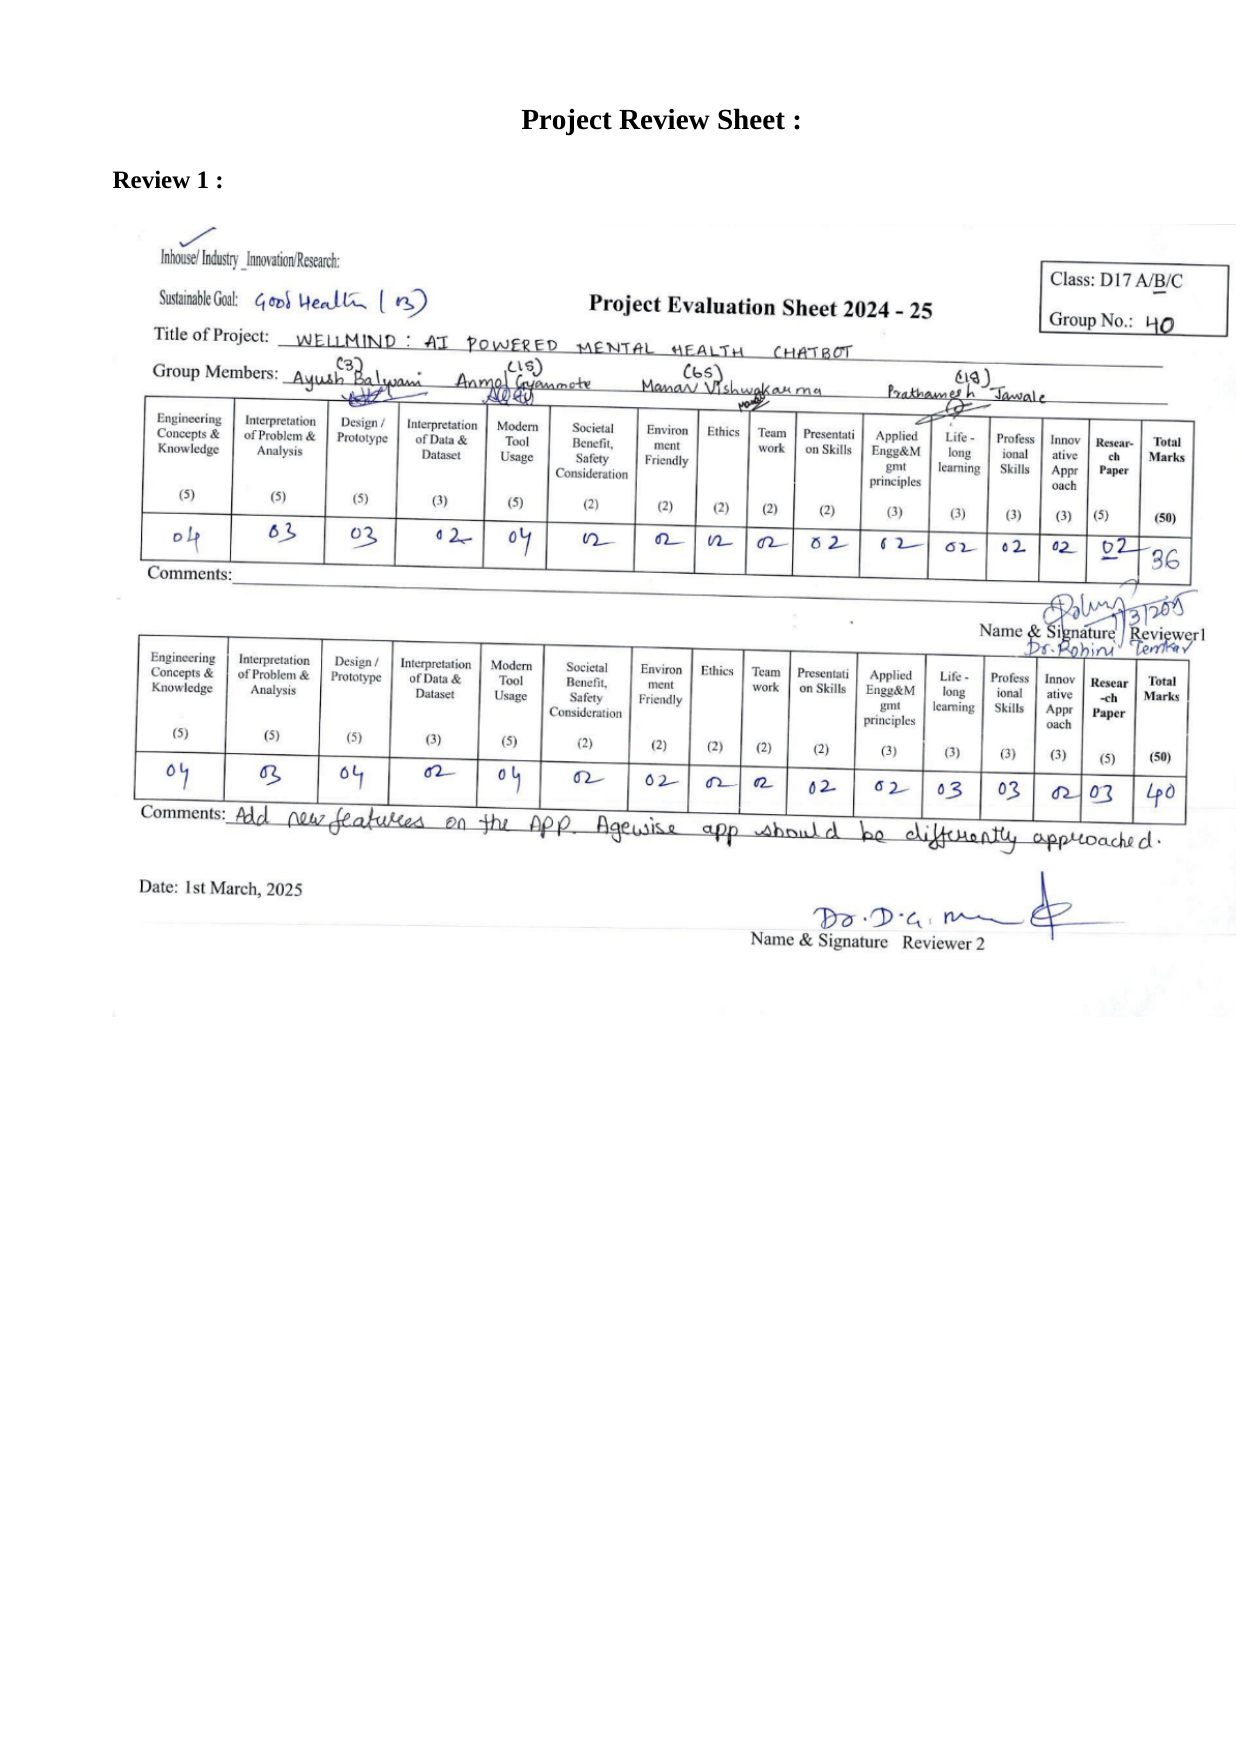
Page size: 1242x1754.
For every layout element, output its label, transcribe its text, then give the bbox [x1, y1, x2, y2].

text Project Review Sheet : [112, 102, 1210, 136]
picture [112, 224, 1236, 1017]
text Review 1 : [112, 166, 1210, 194]
